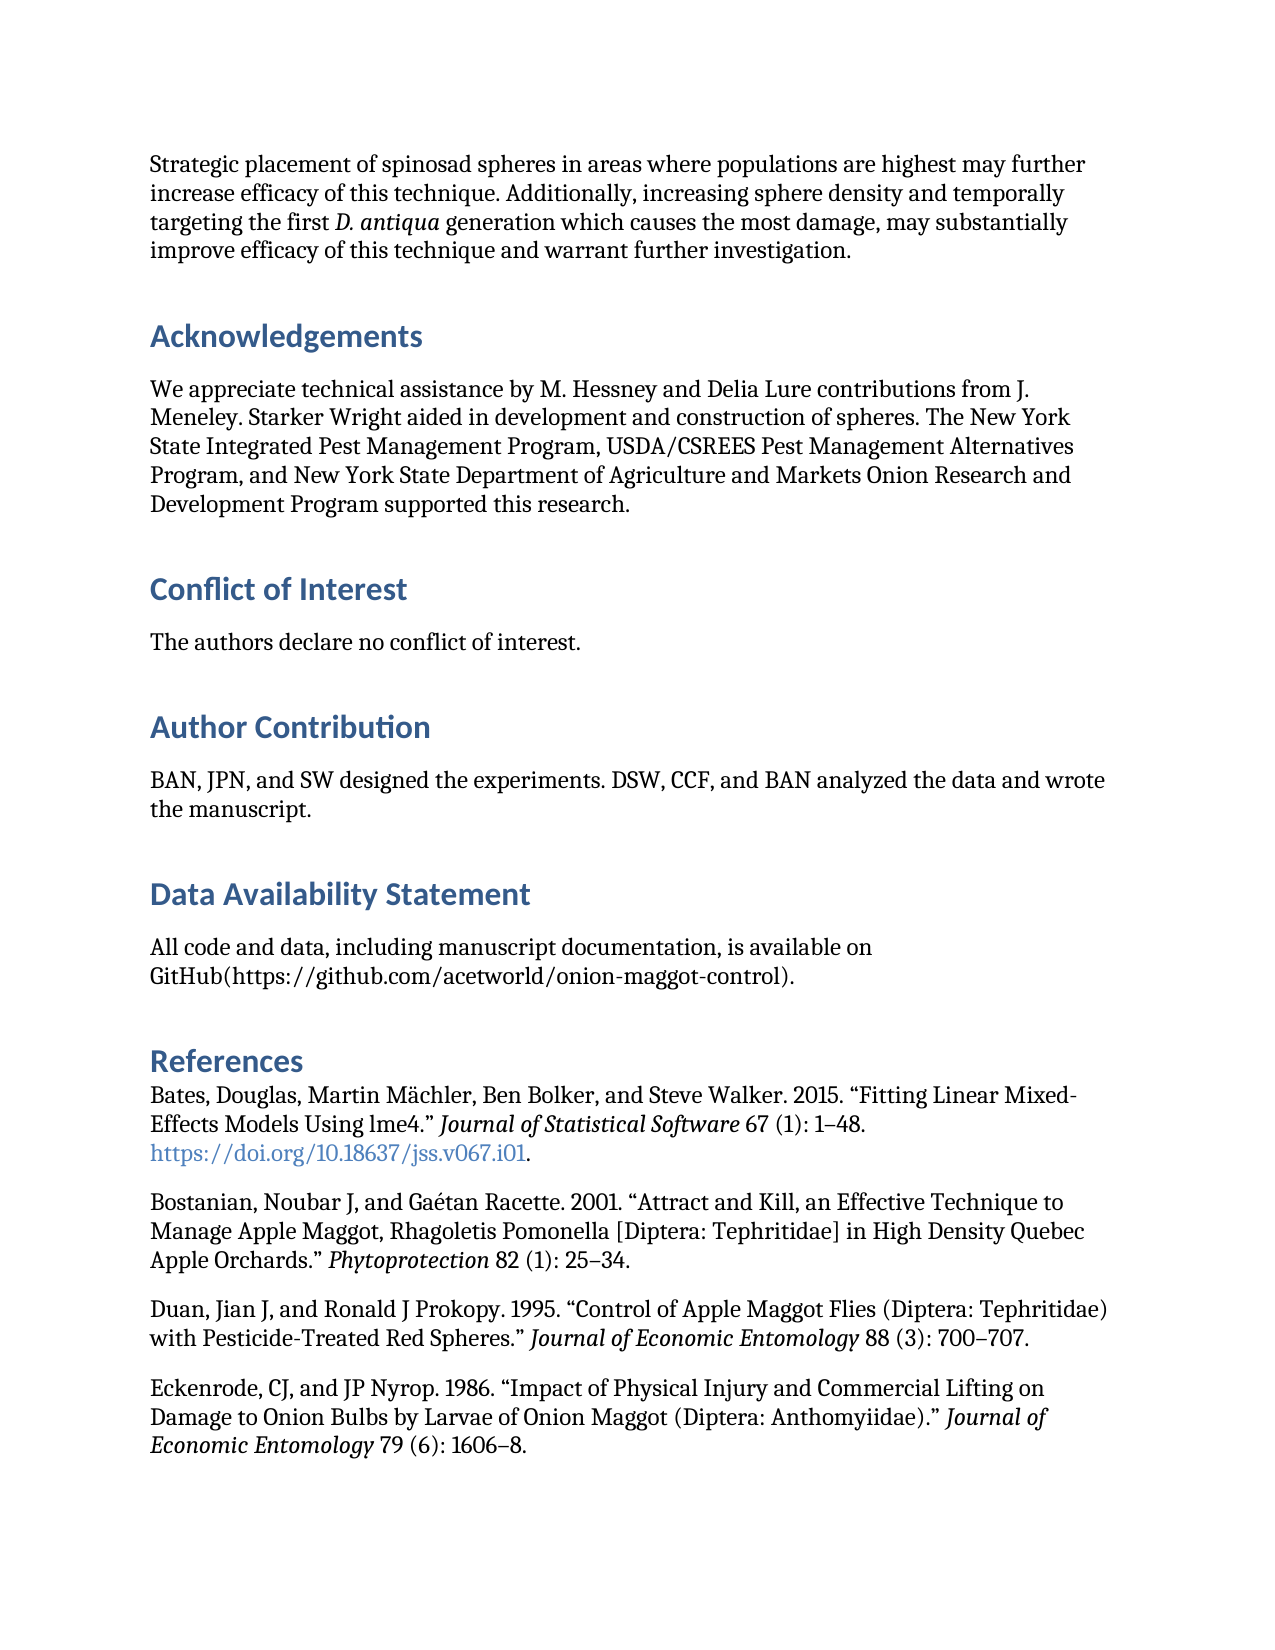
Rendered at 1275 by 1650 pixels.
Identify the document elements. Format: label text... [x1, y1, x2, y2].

text Bostanian, Noubar J, and Gaétan Racette. 2001. “Attract and Kill, an Effective Technique to Manage Apple Maggot, Rhagoletis Pomonella [Diptera: Tephritidae] in High Density Quebec Apple Orchards.” Phytoprotection 82 (1): 25–34. [150, 1188, 1125, 1274]
text Bates, Douglas, Martin Mächler, Ben Bolker, and Steve Walker. 2015. “Fitting Linear Mixed-Effects Models Using lme4.” Journal of Statistical Software 67 (1): 1–48. https://doi.org/10.18637/jss.v067.i01. [150, 1081, 1125, 1167]
subtitle Acknowledgements [150, 315, 1125, 356]
subtitle References [150, 1040, 1125, 1081]
subtitle Conflict of Interest [150, 568, 1125, 609]
text We appreciate technical assistance by M. Hessney and Delia Lure contributions from J. Meneley. Starker Wright aided in development and construction of spheres. The New York State Integrated Pest Management Program, USDA/CSREES Pest Management Alternatives Program, and New York State Department of Agriculture and Markets Onion Research and Development Program supported this research. [150, 374, 1125, 518]
text All code and data, including manuscript documentation, is available on GitHub(https://github.com/acetworld/onion-maggot-control). [150, 933, 1125, 990]
text Duan, Jian J, and Ronald J Prokopy. 1995. “Control of Apple Maggot Flies (Diptera: Tephritidae) with Pesticide-Treated Red Spheres.” Journal of Economic Entomology 88 (3): 700–707. [150, 1295, 1125, 1353]
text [150, 150, 1125, 265]
text The authors declare no conflict of interest. [150, 628, 1125, 656]
subtitle Author Contribution [150, 706, 1125, 747]
text BAN, JPN, and SW designed the experiments. DSW, CCF, and BAN analyzed the data and wrote the manuscript. [150, 766, 1125, 823]
text Eckenrode, CJ, and JP Nyrop. 1986. “Impact of Physical Injury and Commercial Lifting on Damage to Onion Bulbs by Larvae of Onion Maggot (Diptera: Anthomyiidae).” Journal of Economic Entomology 79 (6): 1606–8. [150, 1374, 1125, 1460]
subtitle Data Availability Statement [150, 873, 1125, 914]
